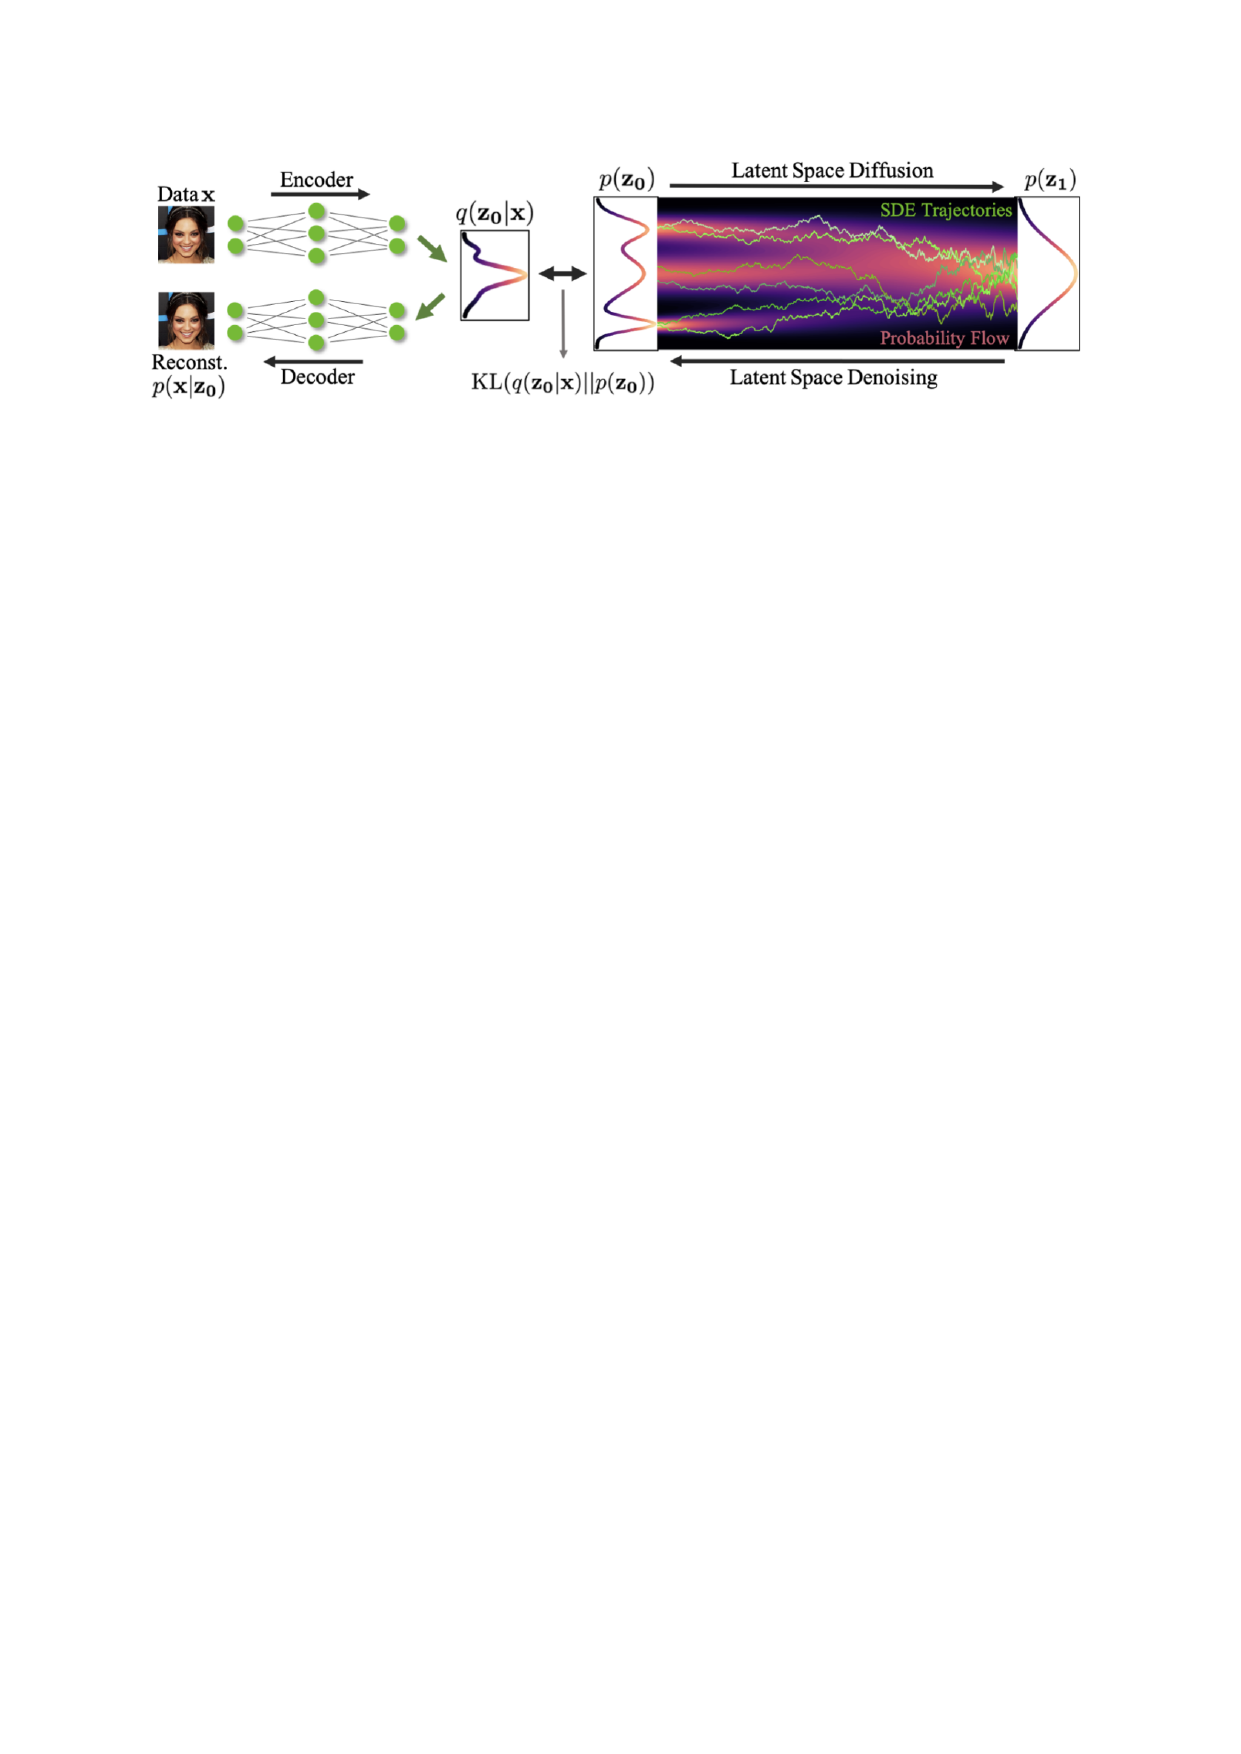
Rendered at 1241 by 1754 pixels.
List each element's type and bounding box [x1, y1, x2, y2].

picture [150, 150, 1091, 405]
